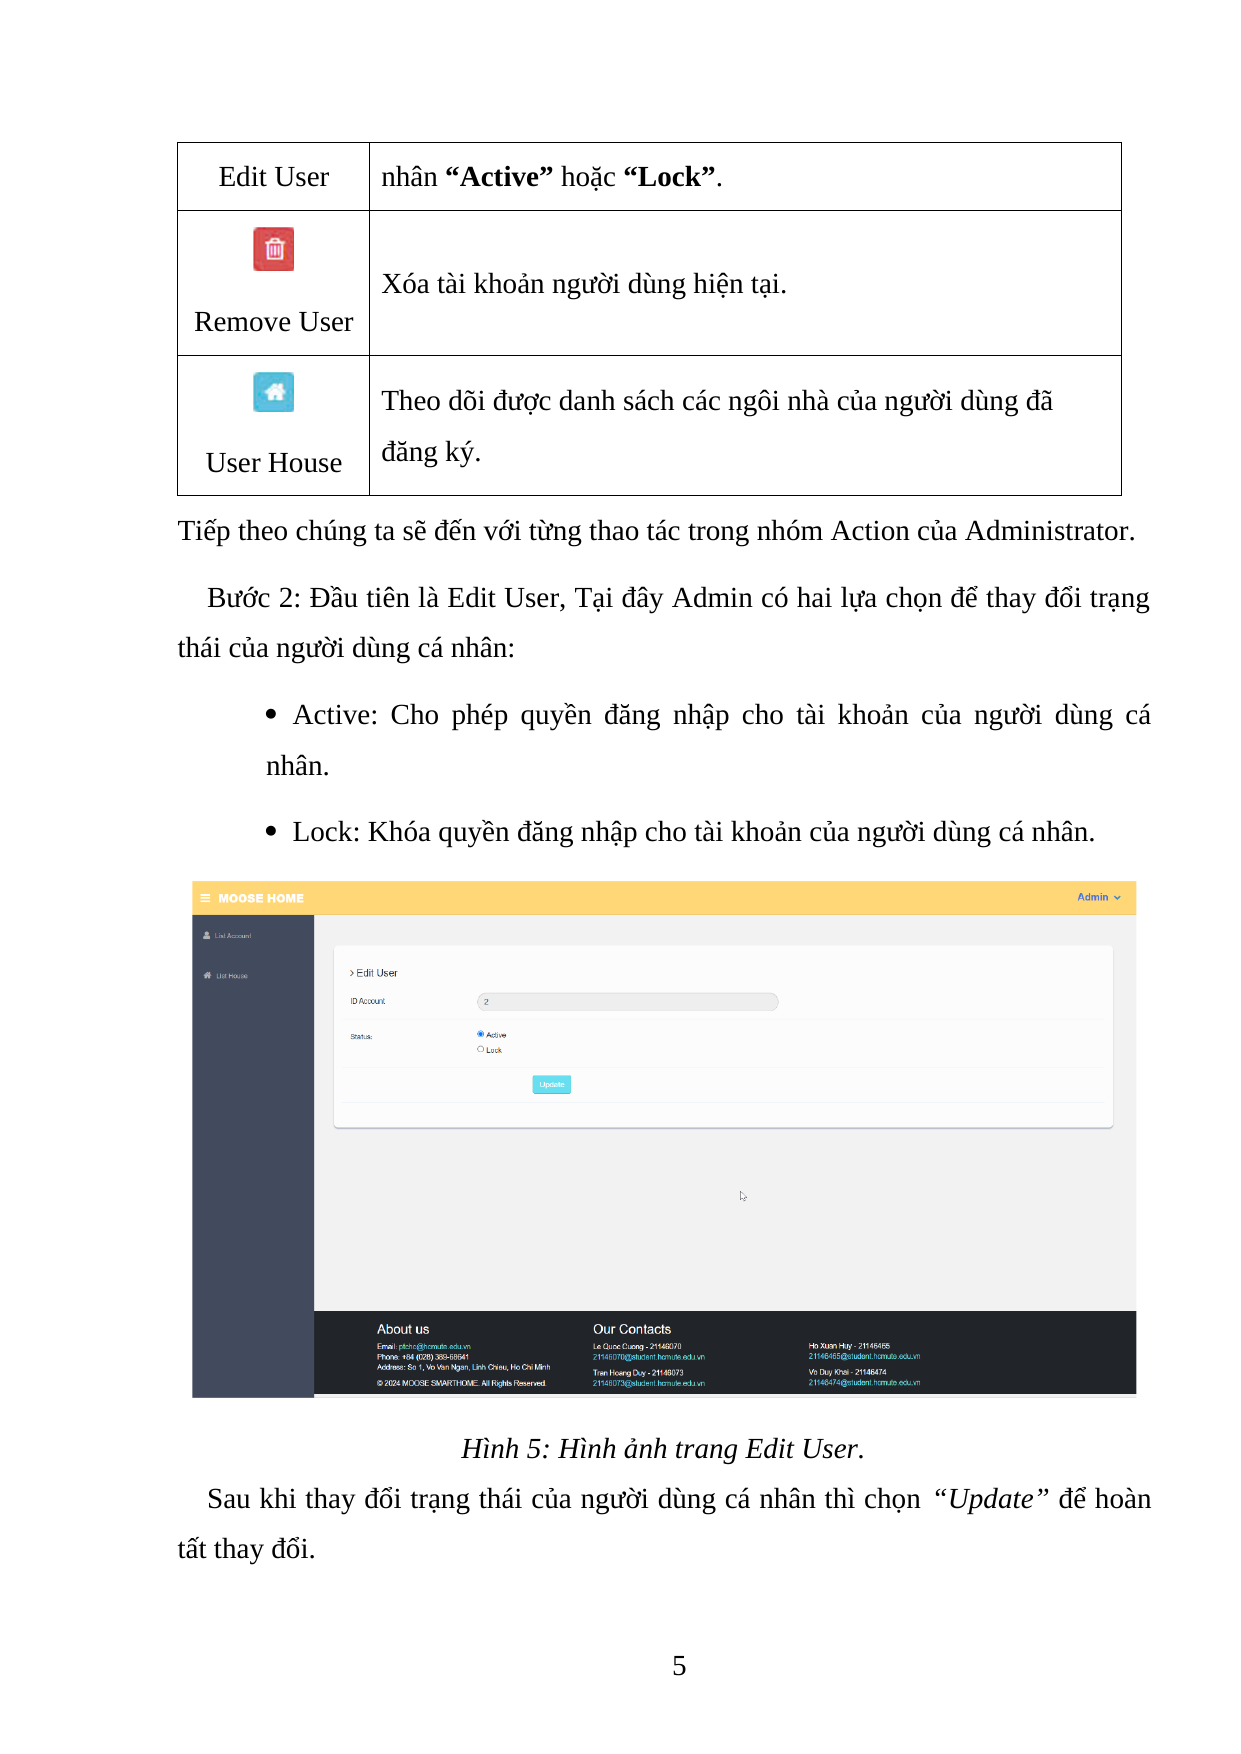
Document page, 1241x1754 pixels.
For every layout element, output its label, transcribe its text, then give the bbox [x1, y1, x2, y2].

table_cell Theo dõi được danh sách các ngôi nhà của người dùng đã đăng ký. [370, 356, 1121, 495]
picture [253, 372, 294, 412]
table_cell User House [178, 356, 369, 495]
text Tiếp theo chúng ta sẽ đến với từng thao tác trong nhóm Action của Administrator. [177, 513, 1152, 546]
text Sau khi thay đổi trạng thái của người dùng cá nhân thì chọn “Update” để hoàn tất thay đổi. [177, 1481, 1152, 1565]
text Bước 2: Đầu tiên là Edit User, Tại đây Admin có hai lựa chọn để thay đổi trạng thái của người dùng cá nhân: [177, 580, 1152, 664]
table_header Edit User [178, 143, 369, 210]
text Active: Cho phép quyền đăng nhập cho tài khoản của người dùng cá nhân. [266, 697, 1152, 781]
picture [253, 227, 294, 271]
text Lock: Khóa quyền đăng nhập cho tài khoản của người dùng cá nhân. [266, 814, 1152, 848]
picture [192, 881, 1137, 1398]
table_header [370, 143, 1121, 210]
table_cell Xóa tài khoản người dùng hiện tại. [370, 211, 1121, 354]
table_cell Remove User [178, 211, 369, 354]
